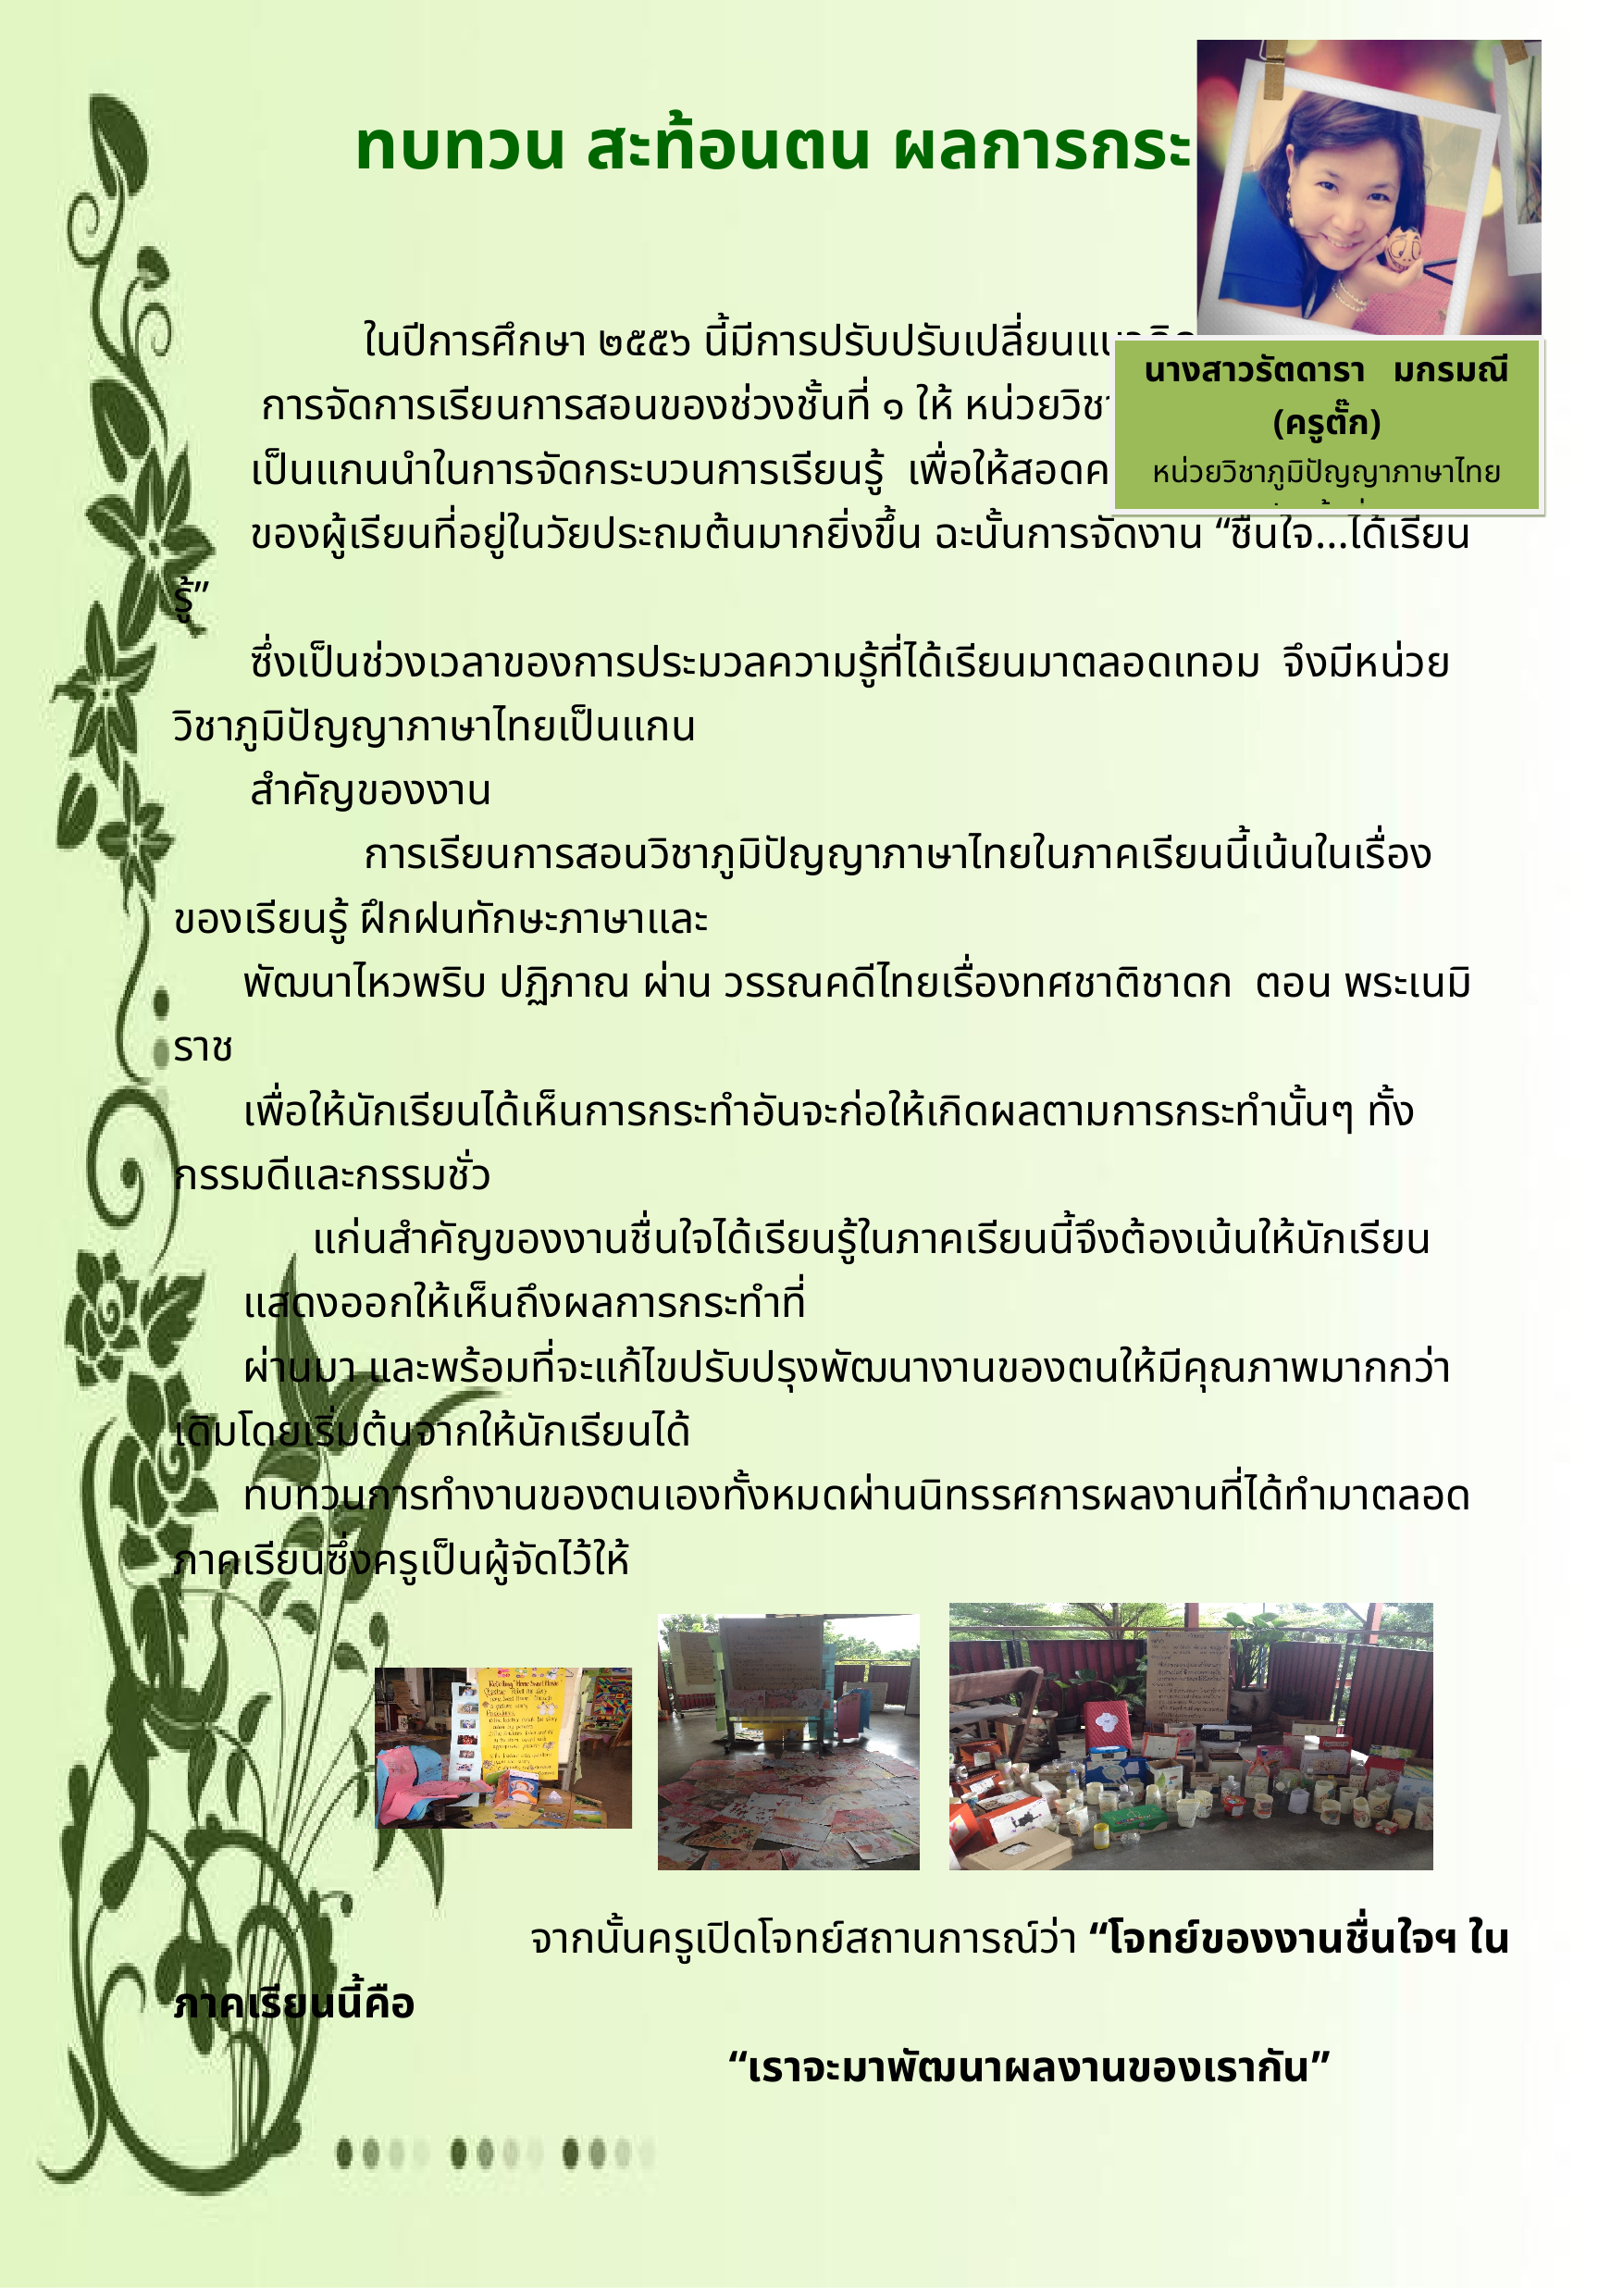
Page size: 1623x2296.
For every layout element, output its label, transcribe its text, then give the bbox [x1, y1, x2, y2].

text ทบทวนการทำงานของตนเองทั้งหมดผ่านนิทรรศการผลงานที่ได้ทำมาตลอดภาคเรียนซึ่งครูเป็นผู้จัดไว้ให้ [173, 1465, 1496, 1594]
text แก่นสำคัญของงานชื่นใจได้เรียนรู้ในภาคเรียนนี้จึงต้องเน้นให้นักเรียนแสดงออกให้เห็นถึงผลการกระทำที่ [242, 1209, 1496, 1336]
text ในปีการศึกษา ๒๕๕๖ นี้มีการปรับปรับเปลี่ยนแนวคิดและรูปแบบ [173, 311, 1196, 375]
text เพื่อให้นักเรียนได้เห็นการกระทำอันจะก่อให้เกิดผลตามการกระทำนั้นๆ ทั้งกรรมดีและกรรมชั่ว [173, 1080, 1496, 1209]
text จากนั้นครูเปิดโจทย์สถานการณ์ว่า “โจทย์ของงานชื่นใจฯ ในภาคเรียนนี้คือ [173, 1908, 1579, 2037]
text สำคัญของงาน [173, 760, 1496, 824]
text ซึ่งเป็นช่วงเวลาของการประมวลความรู้ที่ได้เรียนมาตลอดเทอม จึงมีหน่วยวิชาภูมิปัญญาภาษาไทยเป็นแกน [173, 631, 1496, 760]
text ทบทวน สะท้อนตน ผลการกระทำ [173, 95, 1196, 201]
text “เราจะมาพัฒนาผลงานของเรากัน” [659, 2037, 1579, 2101]
text พัฒนาไหวพริบ ปฏิภาณ ผ่าน วรรณคดีไทยเรื่องทศชาติชาดก ตอน พระเนมิราช [173, 952, 1496, 1080]
text การจัดการเรียนการสอนของช่วงชั้นที่ ๑ ให้ หน่วยวิชาภูมิปัญญาภาษาไทย [173, 375, 1109, 439]
text ผ่านมา และพร้อมที่จะแก้ไขปรับปรุงพัฒนางานของตนให้มีคุณภาพมากกว่าเดิมโดยเริ่มต้นจากให้นักเรียนได้ [173, 1336, 1496, 1465]
text การเรียนการสอนวิชาภูมิปัญญาภาษาไทยในภาคเรียนนี้เน้นในเรื่องของเรียนรู้ ฝึกฝนทักษะภาษาและ [173, 824, 1496, 952]
text ของผู้เรียนที่อยู่ในวัยประถมต้นมากยิ่งขึ้น ฉะนั้นการจัดงาน “ชื่นใจ...ได้เรียนรู้” [173, 503, 1496, 631]
text เป็นแกนนำในการจัดกระบวนการเรียนรู้ เพื่อให้สอดคล้องกับพัฒนาการ [173, 439, 1109, 503]
picture [0, 0, 1619, 2288]
